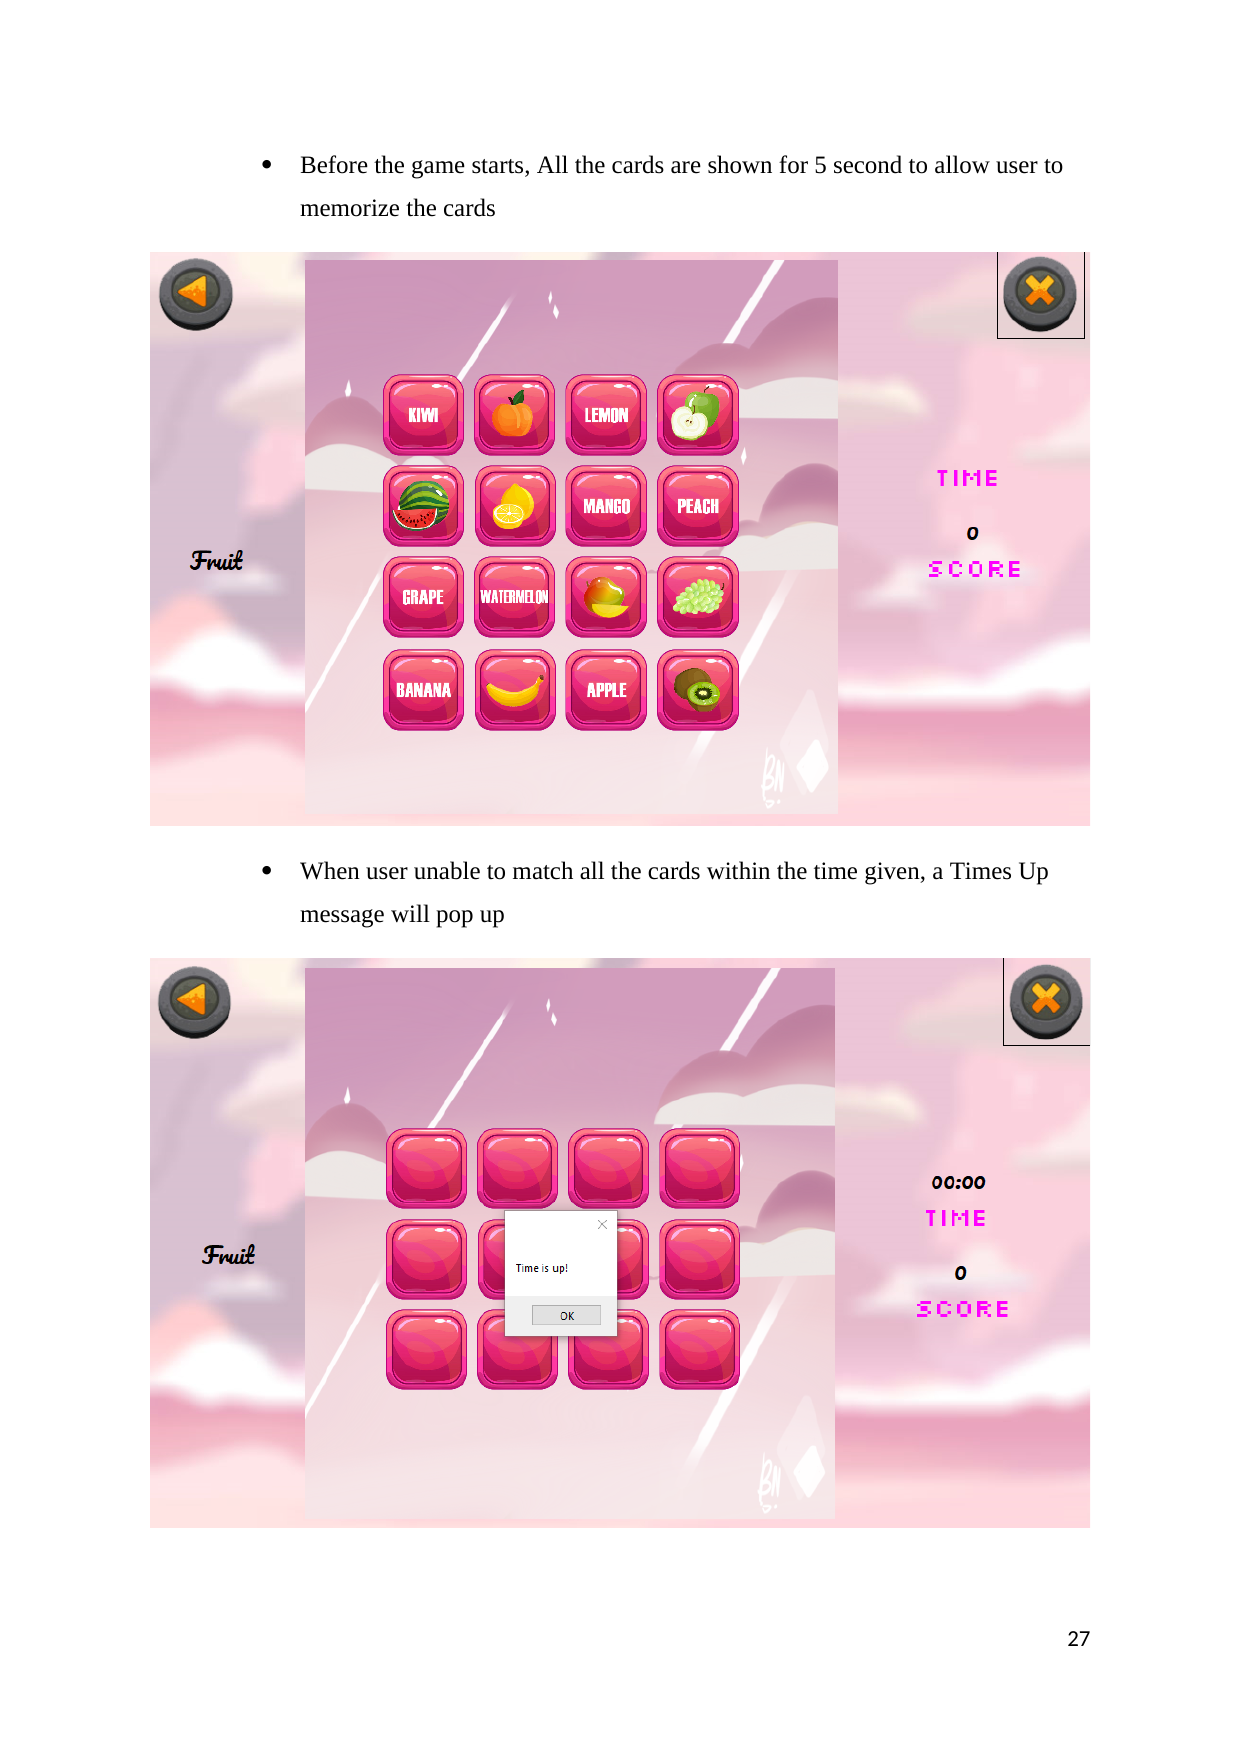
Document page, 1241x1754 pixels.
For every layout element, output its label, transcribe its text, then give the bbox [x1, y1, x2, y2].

picture [150, 252, 1091, 826]
list When user unable to match all the cards within the time given, a Times Up message will pop up [262, 856, 1090, 928]
list Before the game starts, All the cards are shown for 5 second to allow user to memorize the cards [262, 150, 1090, 222]
picture [150, 958, 1091, 1528]
